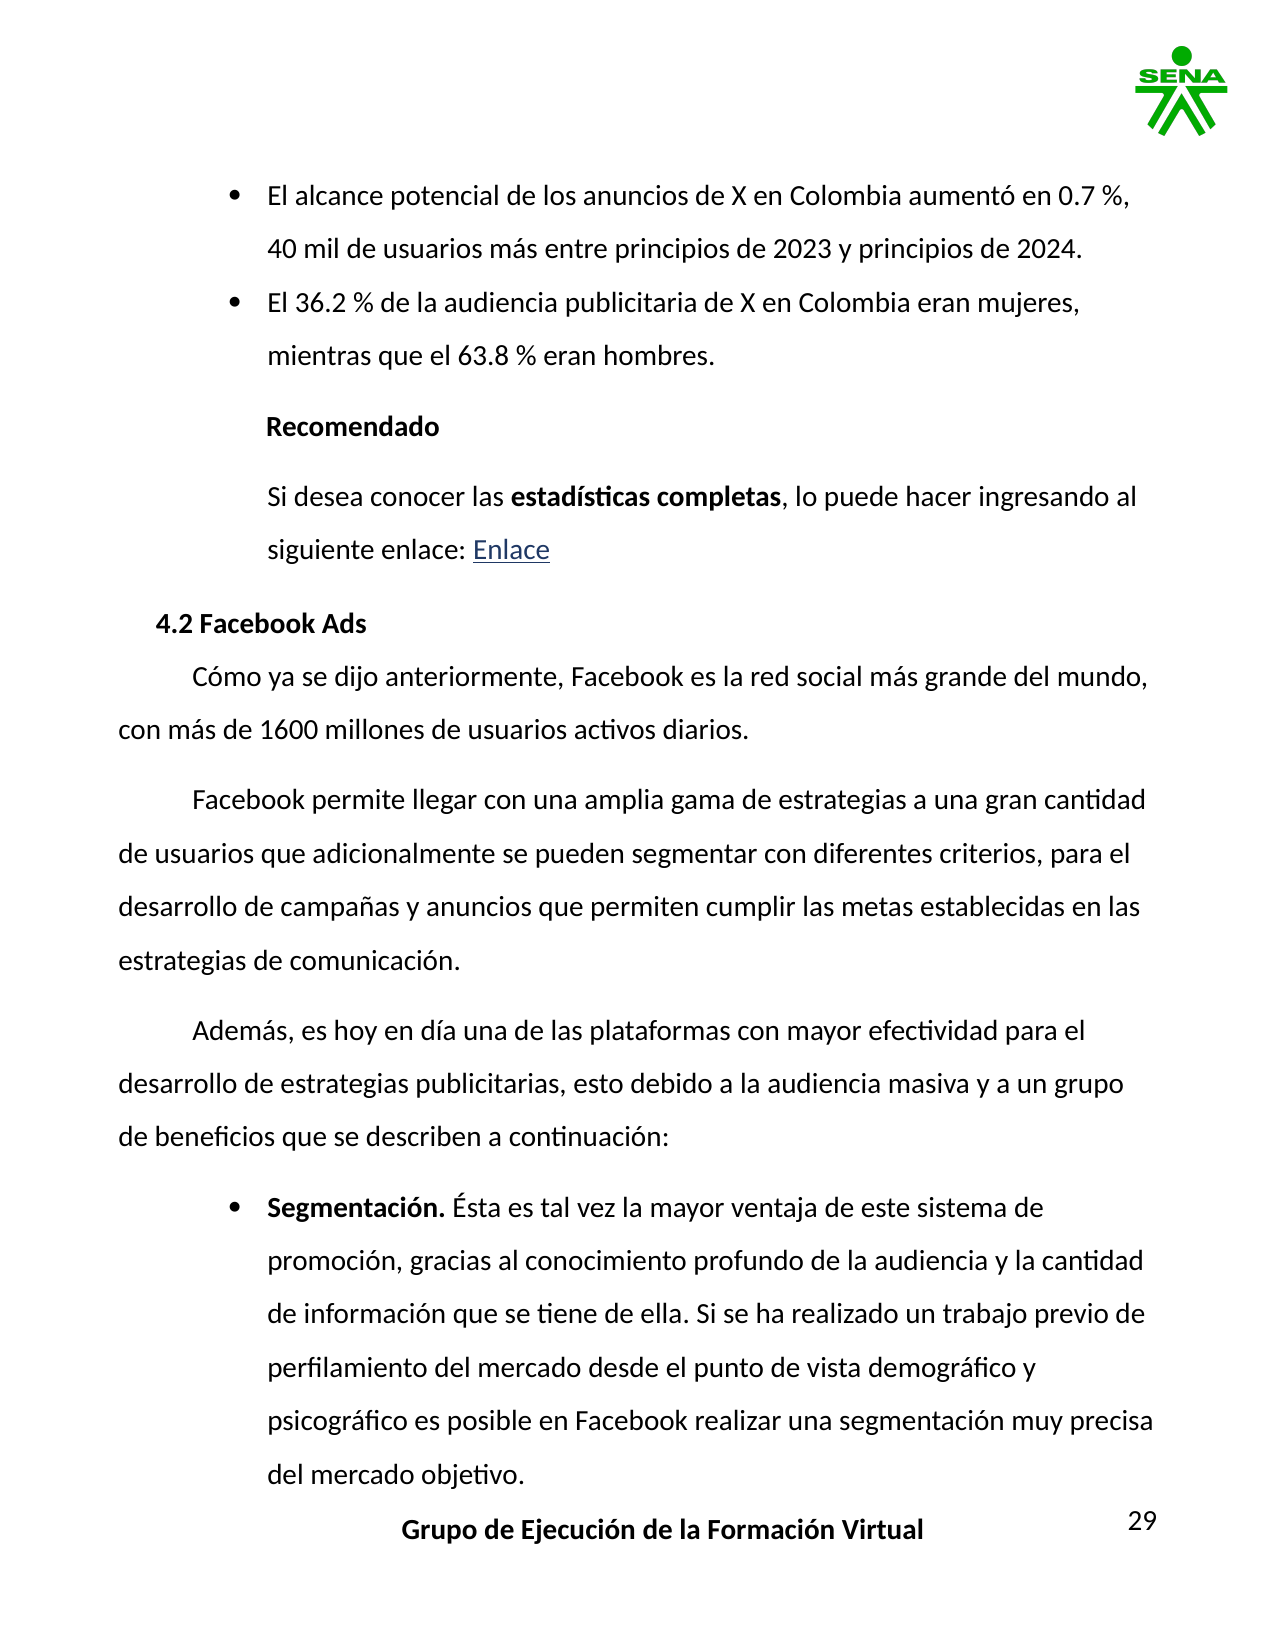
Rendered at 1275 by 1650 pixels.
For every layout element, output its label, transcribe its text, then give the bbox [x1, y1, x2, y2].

picture [1135, 46, 1228, 136]
text Facebook permite llegar con una amplia gama de estrategias a una gran cantidad de usuarios que adicionalmente se pueden segmentar con diferentes criterios, para el desarrollo de campañas y anuncios que permiten cumplir las metas establecidas en las estrategias de comunicación. [118, 781, 1157, 977]
text Cómo ya se dijo anteriormente, Facebook es la red social más grande del mundo, con más de 1600 millones de usuarios activos diarios. [118, 658, 1157, 747]
list El alcance potencial de los anuncios de X en Colombia aumentó en 0.7 %, 40 mil de usuarios más entre principios de 2023 y principios de 2024. [229, 177, 1157, 266]
subtitle 4.2 Facebook Ads [156, 605, 1157, 641]
list El 36.2 % de la audiencia publicitaria de X en Colombia eran mujeres, mientras que el 63.8 % eran hombres. [229, 284, 1157, 373]
list Segmentación. Ésta es tal vez la mayor ventaja de este sistema de promoción, gracias al conocimiento profundo de la audiencia y la cantidad de información que se tiene de ella. Si se ha realizado un trabajo previo de perfilamiento del mercado desde el punto de vista demográfico y psicográfico es posible en Facebook realizar una segmentación muy precisa del mercado objetivo. [229, 1189, 1157, 1491]
list Si desea conocer las estadísticas completas, lo puede hacer ingresando al siguiente enlace: Enlace [267, 478, 1157, 567]
text Recomendado [192, 408, 1157, 443]
text Además, es hoy en día una de las plataformas con mayor efectividad para el desarrollo de estrategias publicitarias, esto debido a la audiencia masiva y a un grupo de beneficios que se describen a continuación: [118, 1012, 1157, 1154]
